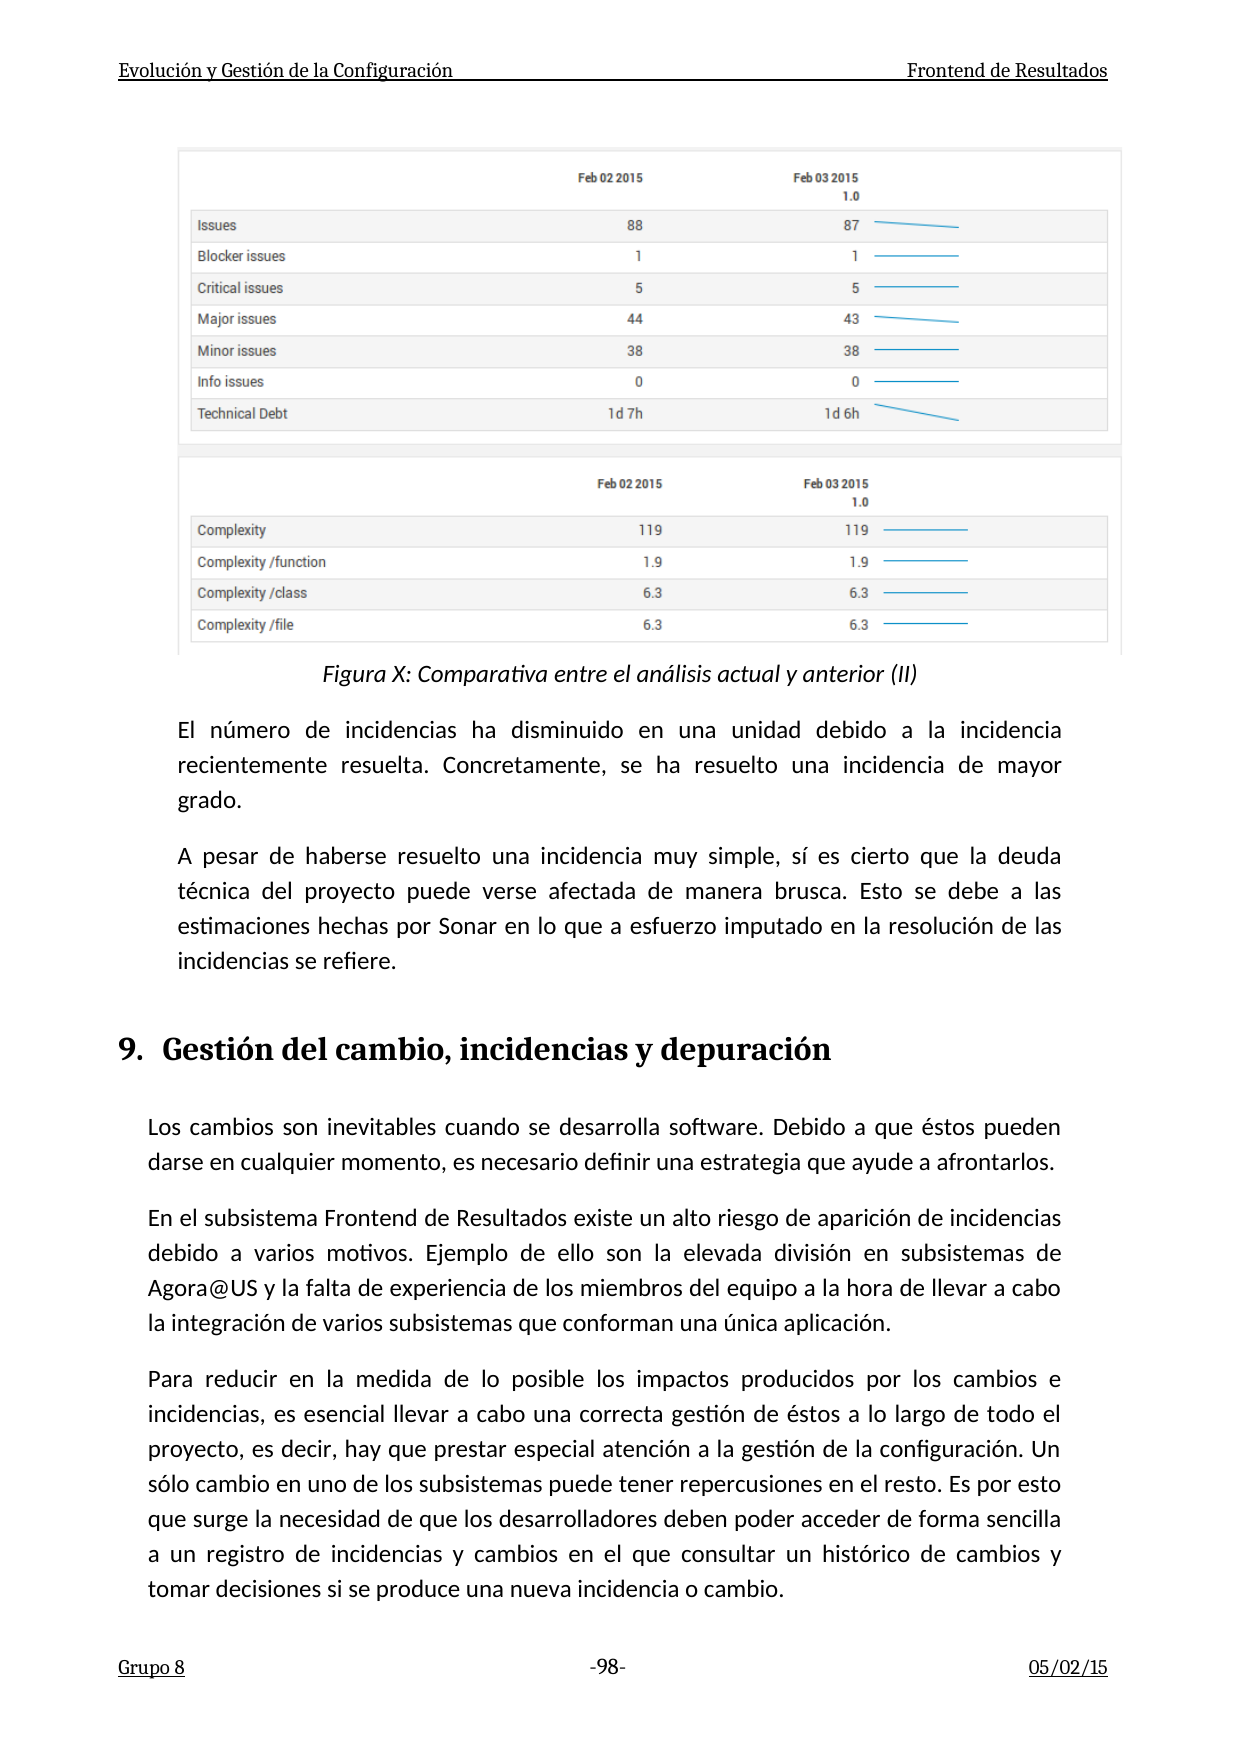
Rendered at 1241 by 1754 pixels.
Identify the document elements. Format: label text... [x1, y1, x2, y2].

text Para reducir en la medida de lo posible los impactos producidos por los cambios e incidencias, es esencial llevar a cabo una correcta gestión de éstos a lo largo de todo el proyecto, es decir, hay que prestar especial atención a la gestión de la configuración. Un sólo cambio en uno de los subsistemas puede tener repercusiones en el resto. Es por esto que surge la necesidad de que los desarrolladores deben poder acceder de forma sencilla a un registro de incidencias y cambios en el que consultar un histórico de cambios y tomar decisiones si se produce una nueva incidencia o cambio. [148, 1363, 1063, 1604]
text Los cambios son inevitables cuando se desarrolla software. Debido a que éstos pueden darse en cualquier momento, es necesario definir una estrategia que ayude a afrontarlos. [148, 1112, 1063, 1177]
text En el subsistema Frontend de Resultados existe un alto riesgo de aparición de incidencias debido a varios motivos. Ejemplo de ello son la elevada división en subsistemas de Agora@US y la falta de experiencia de los miembros del equipo a la hora de llevar a cabo la integración de varios subsistemas que conforman una única aplicación. [148, 1202, 1063, 1338]
subtitle Gestión del cambio, incidencias y depuración [118, 1030, 1063, 1068]
picture [177, 147, 1123, 655]
text Figura X: Comparativa entre el análisis actual y anterior (II) [177, 658, 1063, 689]
text A pesar de haberse resuelto una incidencia muy simple, sí es cierto que la deuda técnica del proyecto puede verse afectada de manera brusca. Esto se debe a las estimaciones hechas por Sonar en lo que a esfuerzo imputado en la resolución de las incidencias se refiere. [177, 840, 1063, 976]
text El número de incidencias ha disminuido en una unidad debido a la incidencia recientemente resuelta. Concretamente, se ha resuelto una incidencia de mayor grado. [177, 714, 1063, 815]
